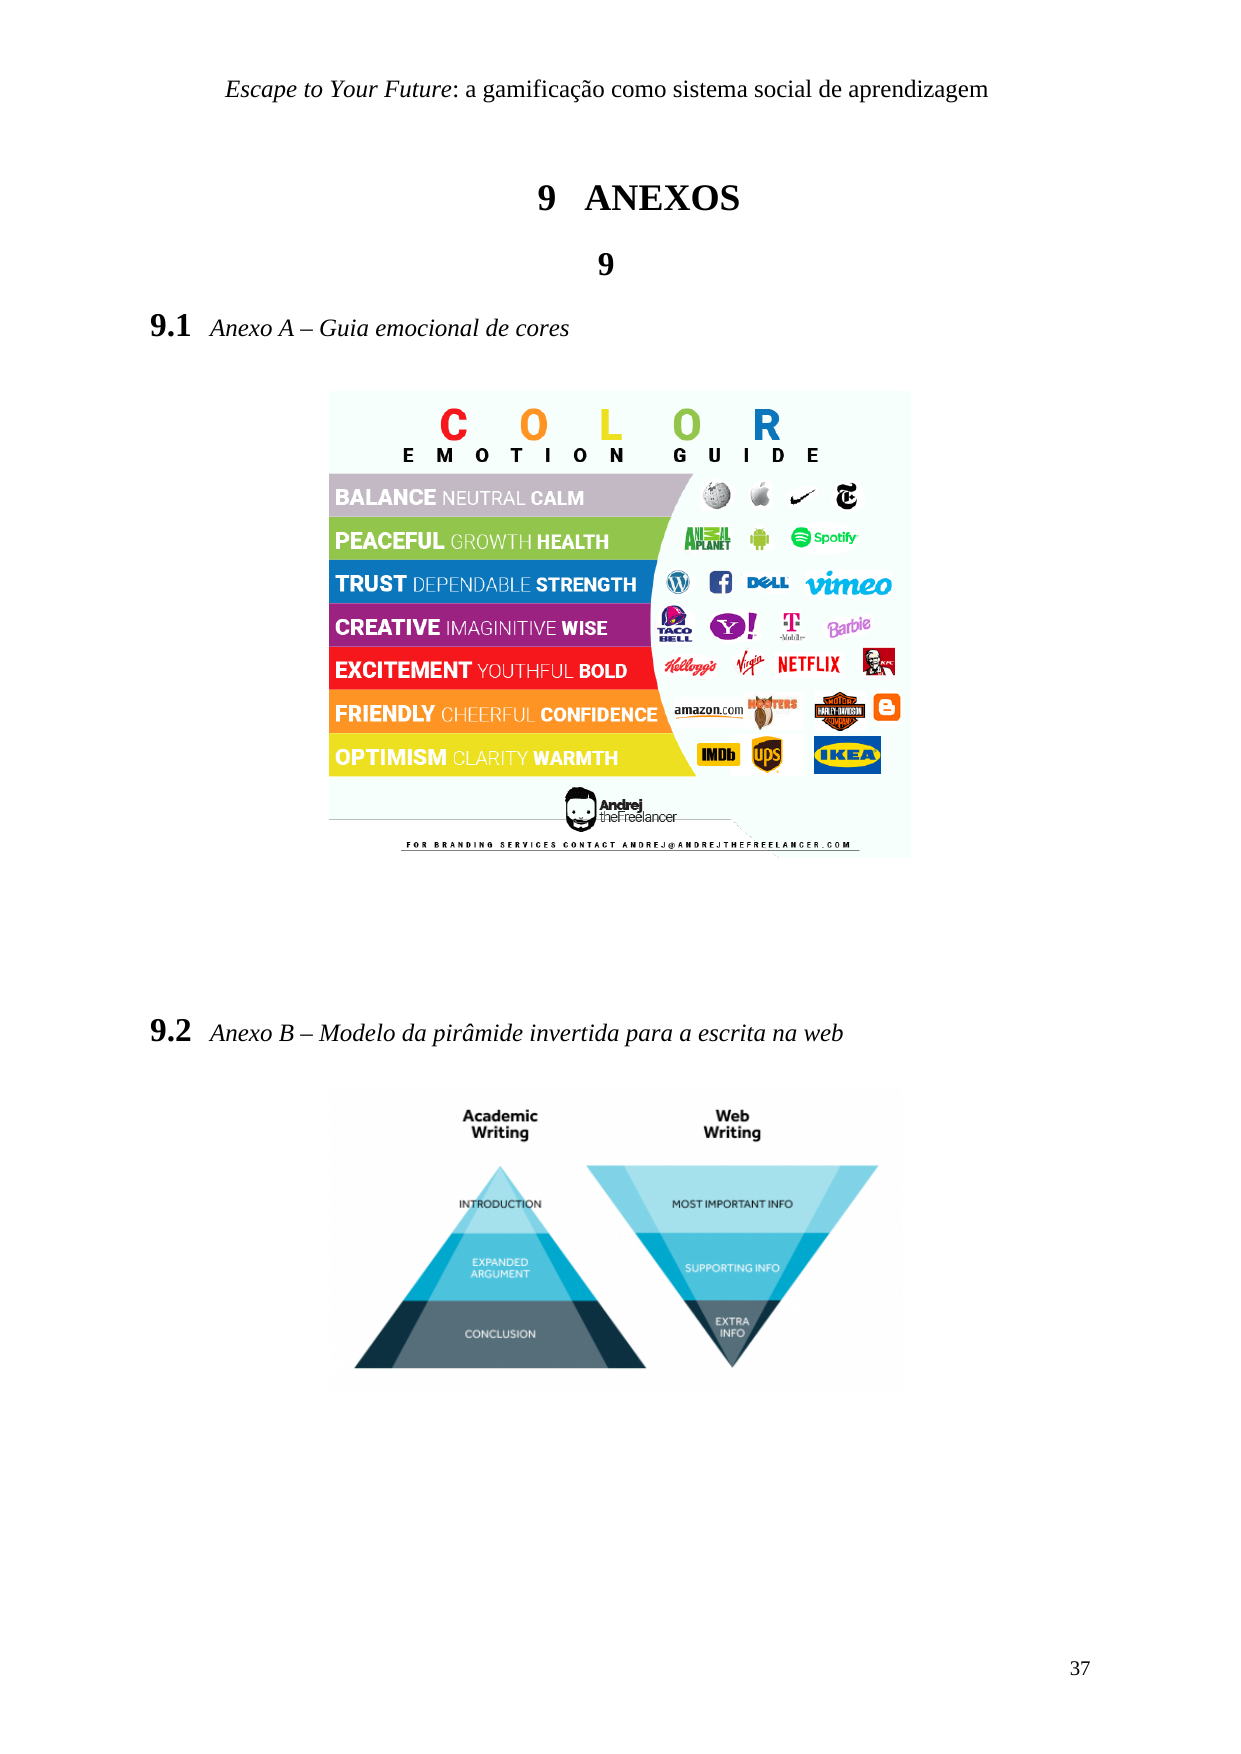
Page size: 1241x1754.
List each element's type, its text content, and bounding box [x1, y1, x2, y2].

picture [330, 1086, 903, 1393]
subtitle Anexo B – Modelo da pirâmide invertida para a escrita na web [150, 1010, 1090, 1049]
subtitle ANEXOS [187, 175, 1090, 218]
picture [329, 391, 912, 858]
subtitle Anexo A – Guia emocional de cores [150, 306, 1090, 344]
